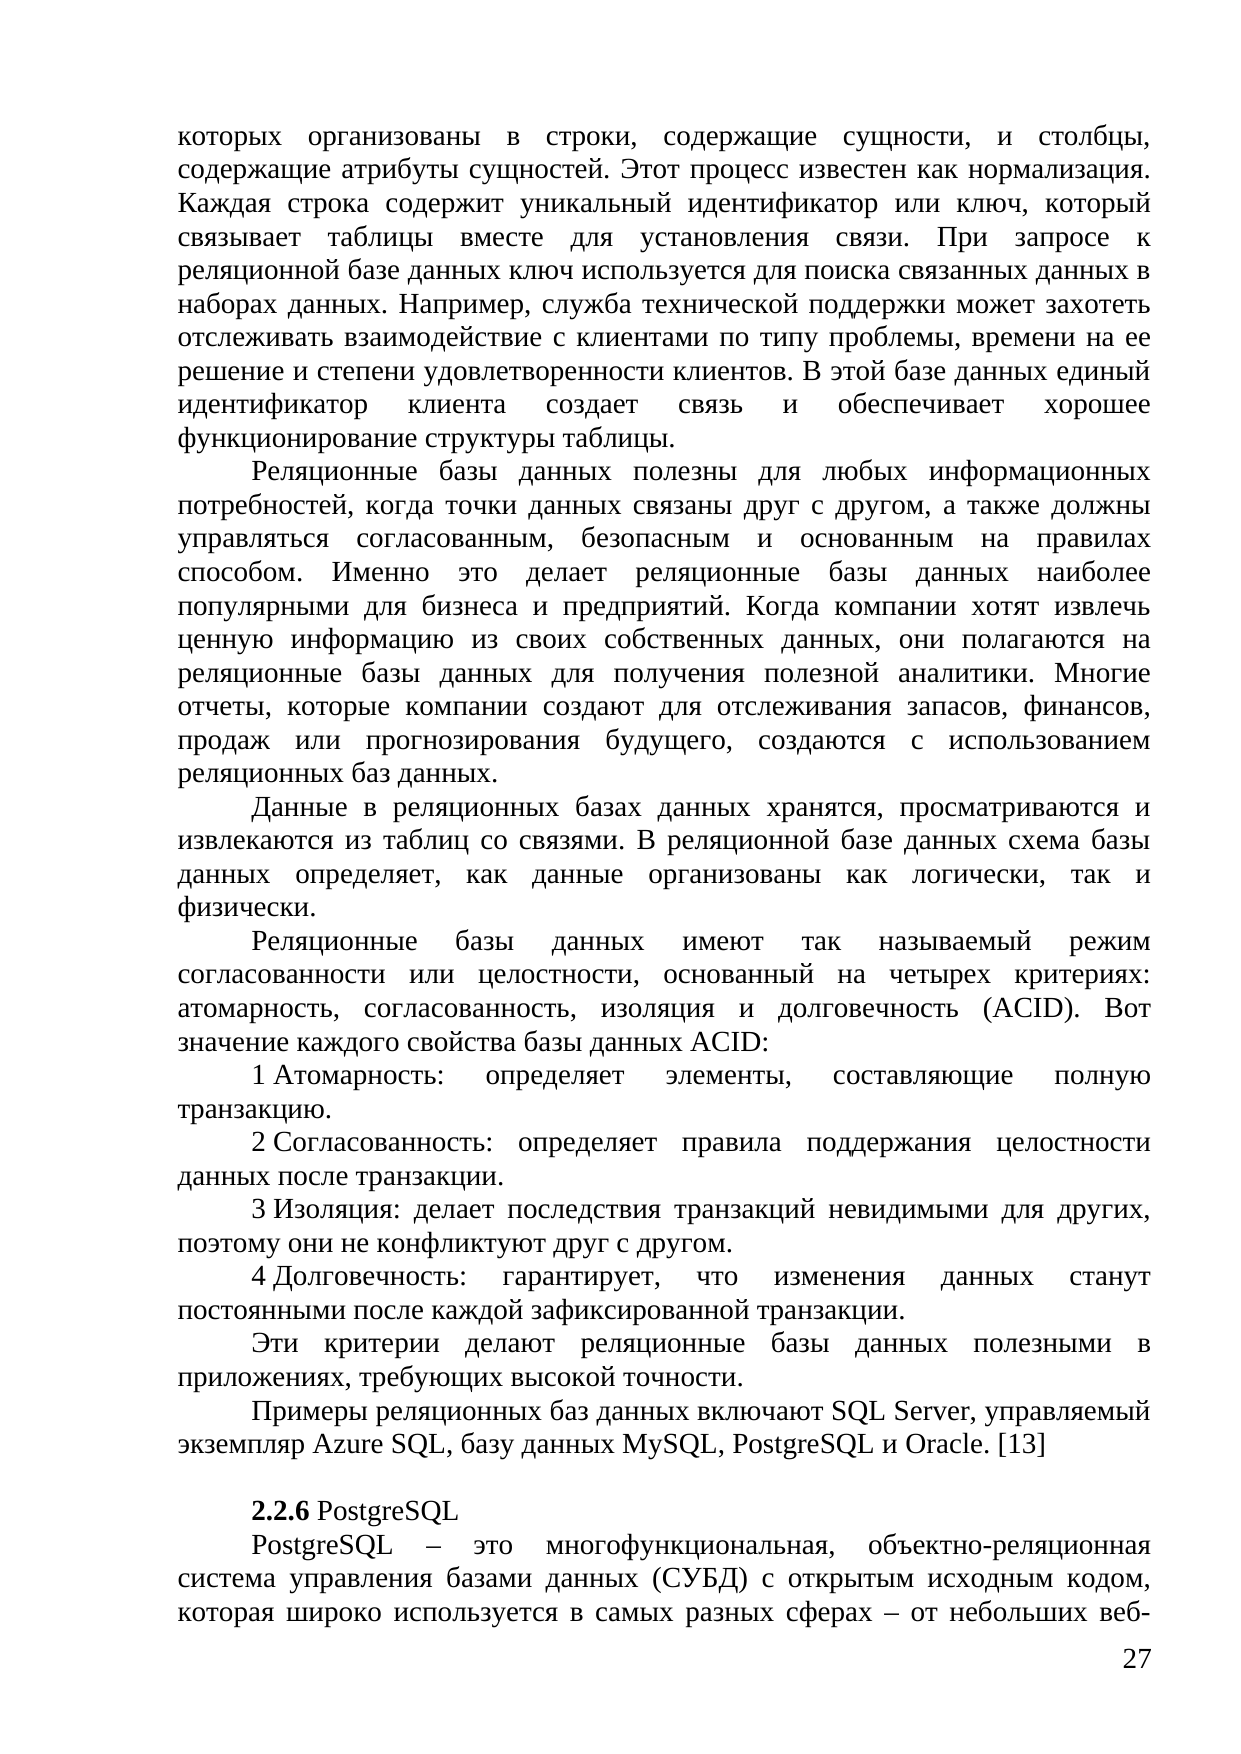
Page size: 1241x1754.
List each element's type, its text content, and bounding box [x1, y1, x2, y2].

text 2 Согласованность: определяет правила поддержания целостности данных после транзакции. [177, 1124, 1152, 1191]
text Примеры реляционных баз данных включают SQL Server, управляемый экземпляр Azure SQL, базу данных MySQL, PostgreSQL и Oracle. [13] [177, 1393, 1152, 1460]
text 1 Атомарность: определяет элементы, составляющие полную транзакцию. [177, 1057, 1152, 1124]
text Данные в реляционных базах данных хранятся, просматриваются и извлекаются из таблиц со связями. В реляционной базе данных схема базы данных определяет, как данные организованы как логически, так и физически. [177, 789, 1152, 923]
text Эти критерии делают реляционные базы данных полезными в приложениях, требующих высокой точности. [177, 1326, 1152, 1393]
text Реляционные базы данных полезны для любых информационных потребностей, когда точки данных связаны друг с другом, а также должны управляться согласованным, безопасным и основанным на правилах способом. Именно это делает реляционные базы данных наиболее популярными для бизнеса и предприятий. Когда компании хотят извлечь ценную информацию из своих собственных данных, они полагаются на реляционные базы данных для получения полезной аналитики. Многие отчеты, которые компании создают для отслеживания запасов, финансов, продаж или прогнозирования будущего, создаются с использованием реляционных баз данных. [177, 453, 1152, 789]
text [177, 118, 1152, 453]
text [177, 1527, 1152, 1627]
text 4 Долговечность: гарантирует, что изменения данных станут постоянными после каждой зафиксированной транзакции. [177, 1258, 1152, 1326]
text 2.2.6 PostgreSQL [177, 1493, 1152, 1527]
text Реляционные базы данных имеют так называемый режим согласованности или целостности, основанный на четырех критериях: атомарность, согласованность, изоляция и долговечность (ACID). Вот значение каждого свойства базы данных ACID: [177, 923, 1152, 1057]
text 3 Изоляция: делает последствия транзакций невидимыми для других, поэтому они не конфликтуют друг с другом. [177, 1191, 1152, 1258]
